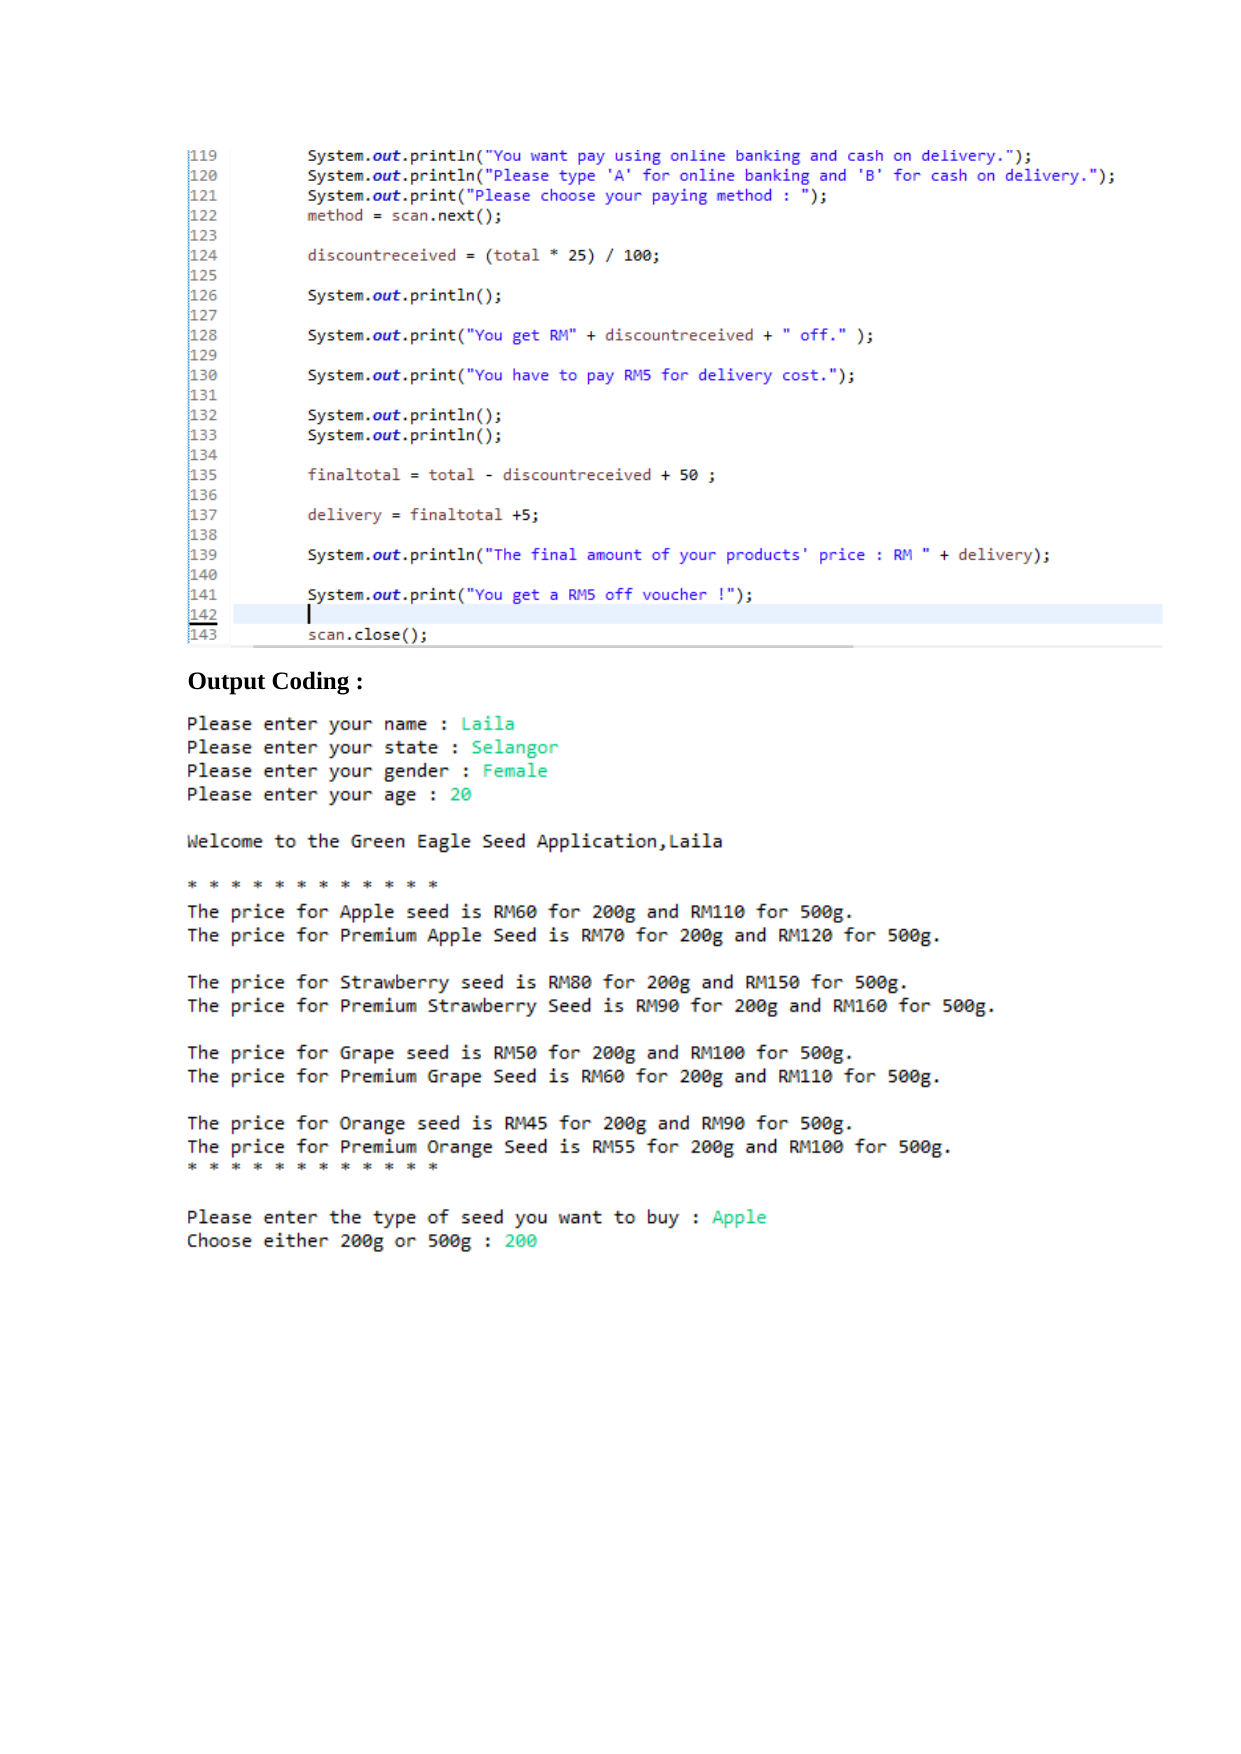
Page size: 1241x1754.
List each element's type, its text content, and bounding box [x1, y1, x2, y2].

picture [187, 714, 1008, 1255]
text Output Coding : [187, 666, 1090, 695]
picture [187, 150, 1163, 648]
